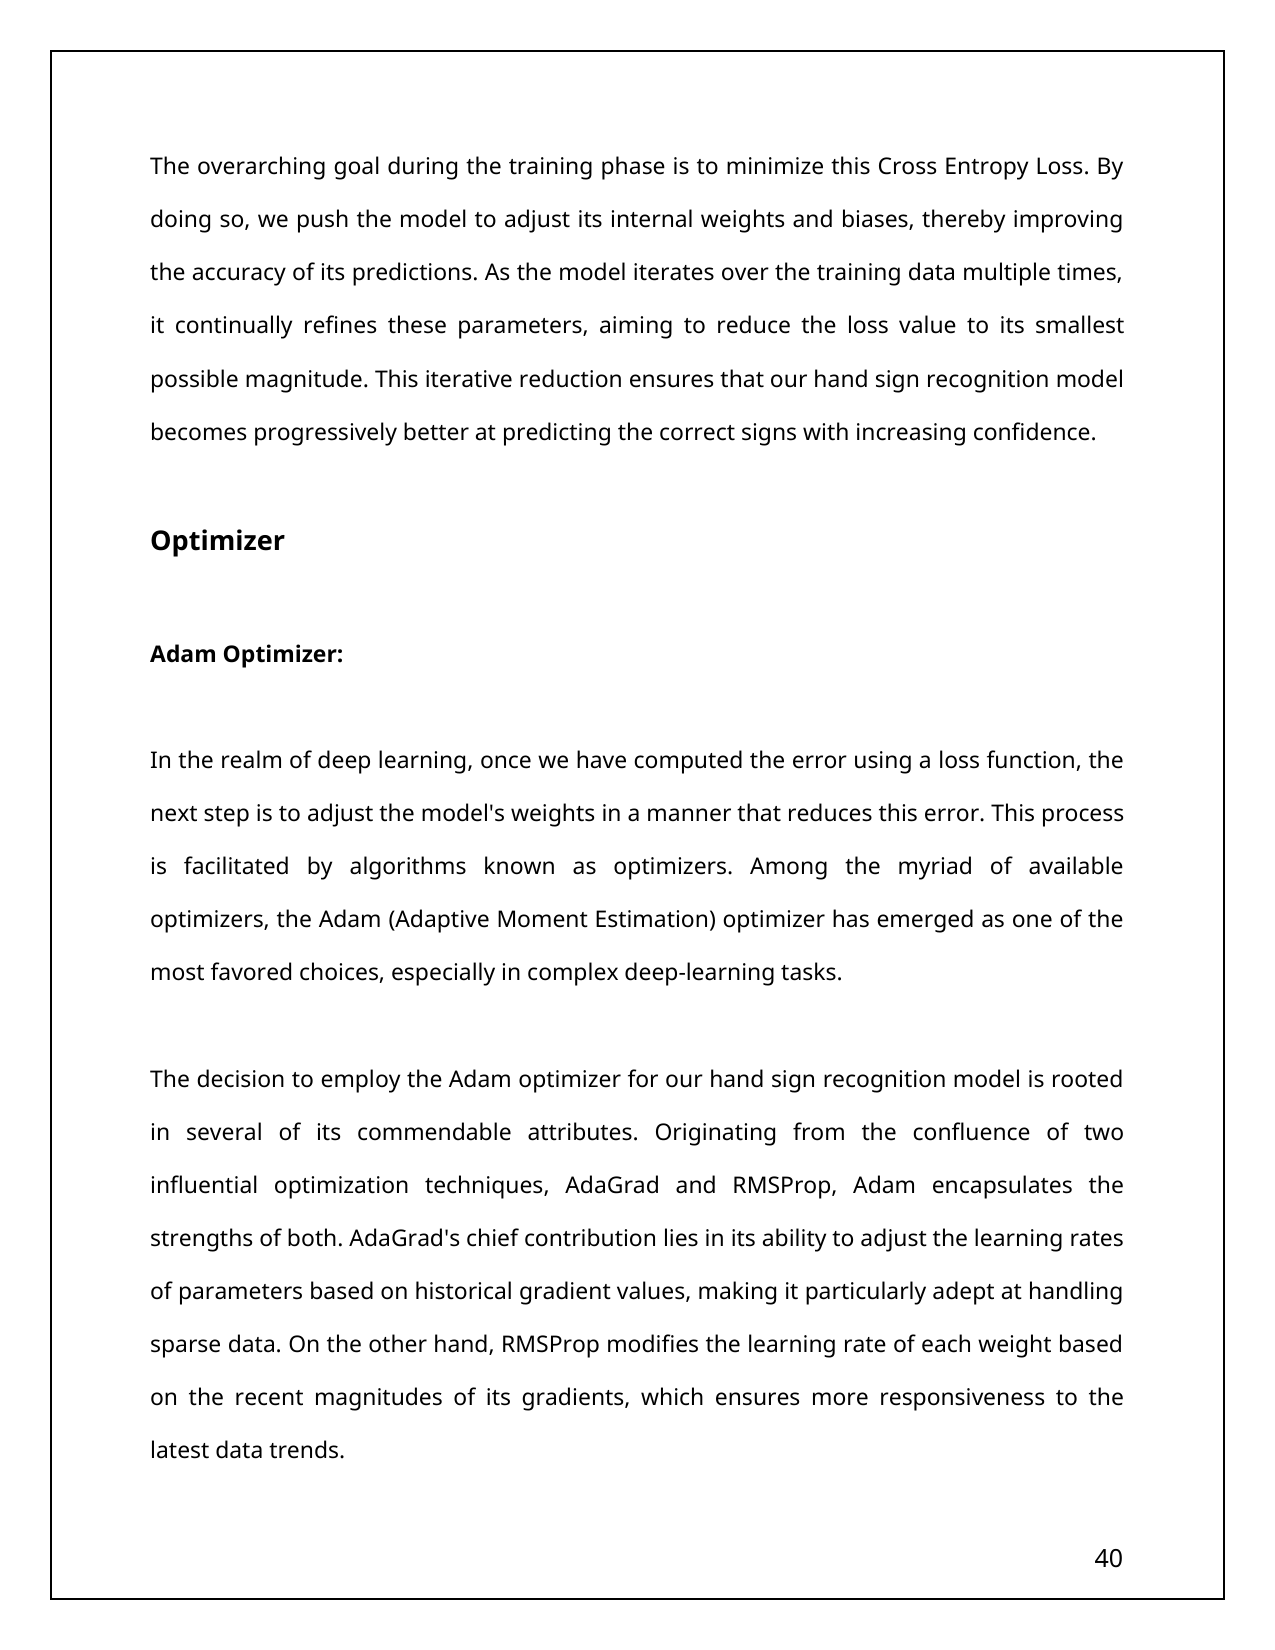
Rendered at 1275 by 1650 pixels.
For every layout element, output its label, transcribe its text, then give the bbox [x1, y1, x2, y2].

text Optimizer [150, 522, 1125, 559]
text In the realm of deep learning, once we have computed the error using a loss function, the next step is to adjust the model's weights in a manner that reduces this error. This process is facilitated by algorithms known as optimizers. Among the myriad of available optimizers, the Adam (Adaptive Moment Estimation) optimizer has emerged as one of the most favored choices, especially in complex deep-learning tasks. [150, 744, 1125, 988]
text Adam Optimizer: [150, 638, 1125, 669]
text The decision to employ the Adam optimizer for our hand sign recognition model is rooted in several of its commendable attributes. Originating from the confluence of two influential optimization techniques, AdaGrad and RMSProp, Adam encapsulates the strengths of both. AdaGrad's chief contribution lies in its ability to adjust the learning rates of parameters based on historical gradient values, making it particularly adept at handling sparse data. On the other hand, RMSProp modifies the learning rate of each weight based on the recent magnitudes of its gradients, which ensures more responsiveness to the latest data trends. [150, 1063, 1125, 1466]
text The overarching goal during the training phase is to minimize this Cross Entropy Loss. By doing so, we push the model to adjust its internal weights and biases, thereby improving the accuracy of its predictions. As the model iterates over the training data multiple times, it continually refines these parameters, aiming to reduce the loss value to its smallest possible magnitude. This iterative reduction ensures that our hand sign recognition model becomes progressively better at predicting the correct signs with increasing confidence. [150, 150, 1125, 447]
